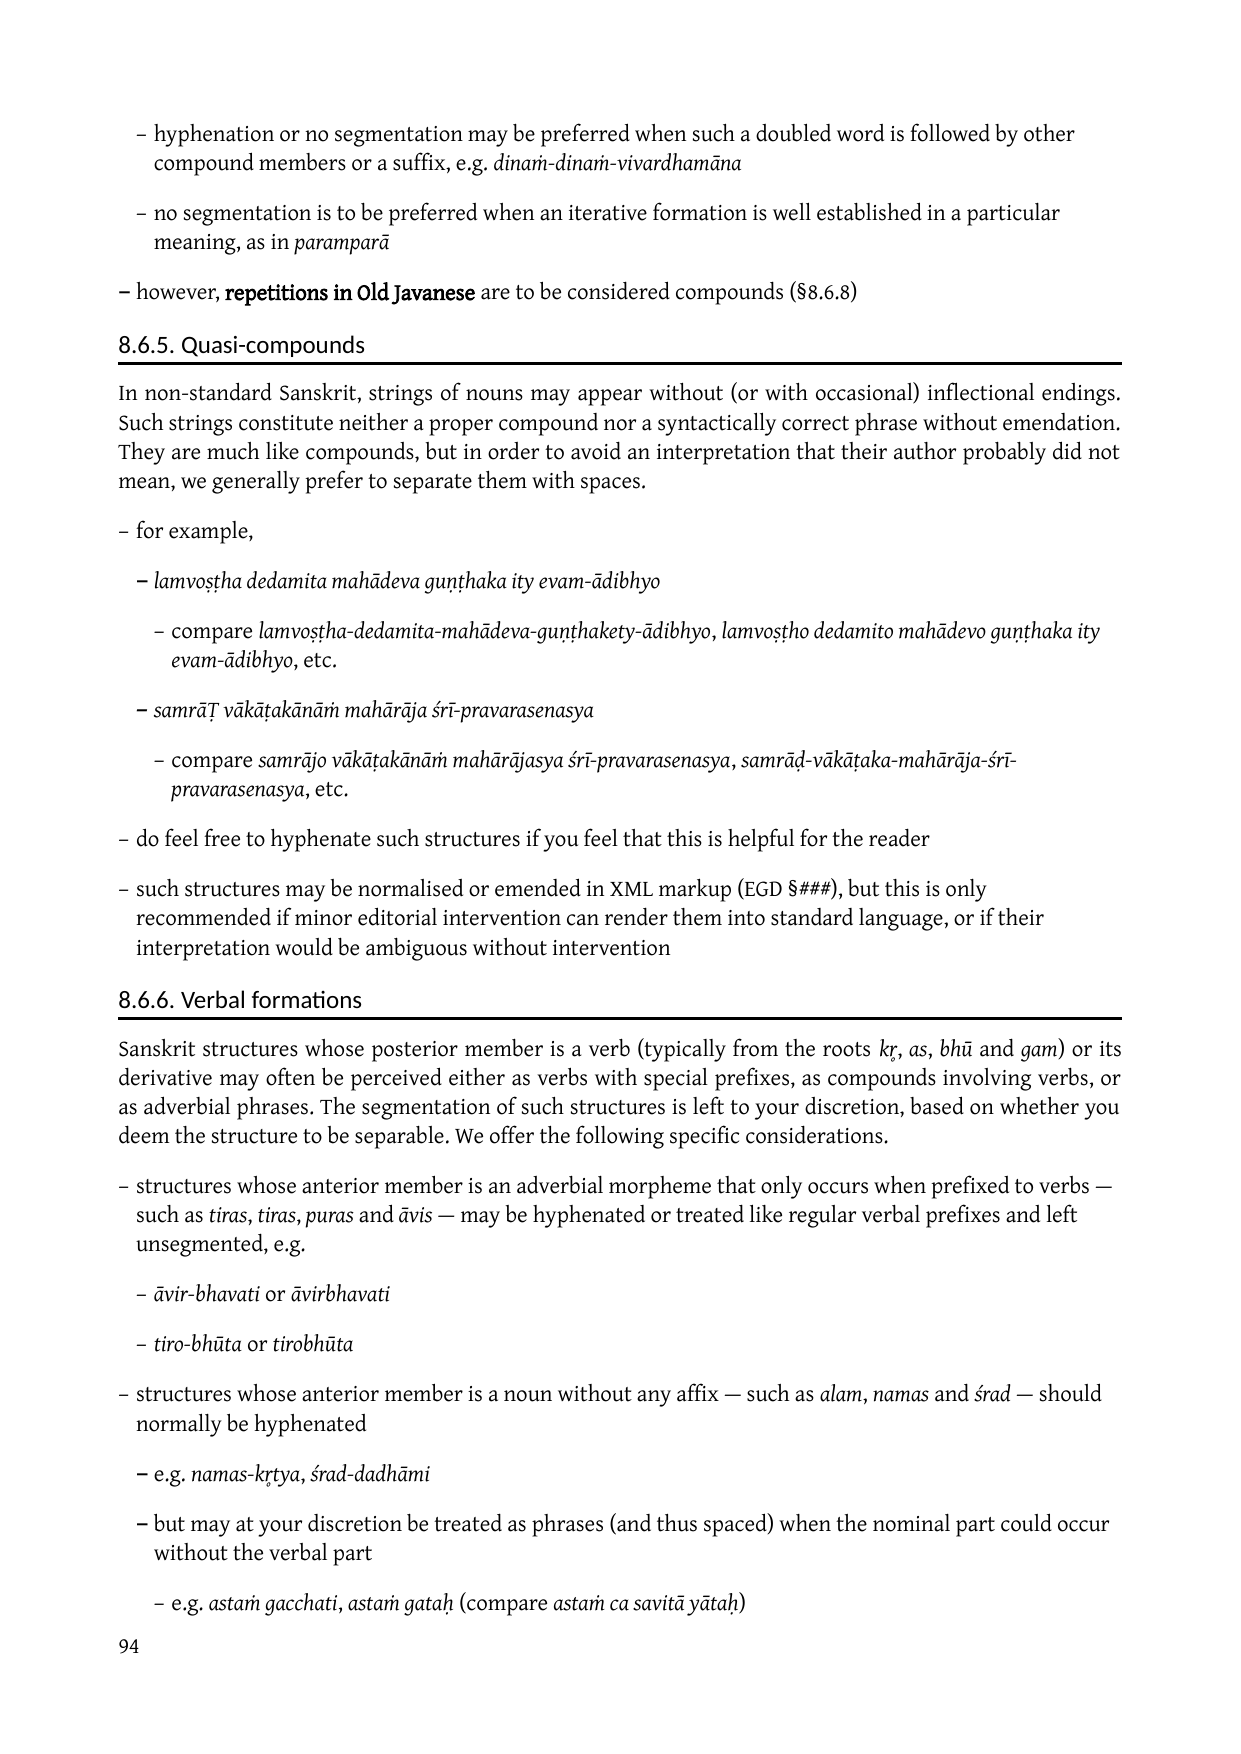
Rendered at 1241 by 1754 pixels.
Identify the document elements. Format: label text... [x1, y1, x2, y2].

list e.g. namas-kr̥tya, śrad-dadhāmi [136, 1458, 1122, 1487]
list samrāṬ vākāṭakānāṁ mahārāja śrī-pravarasenasya [136, 694, 1122, 723]
list but may at your discretion be treated as phrases (and thus spaced) when the nominal part could occur without the verbal part [136, 1508, 1122, 1566]
text Sanskrit structures whose posterior member is a verb (typically from the roots kr̥, as, bhū and gam) or its derivative may often be perceived either as verbs with special prefixes, as compounds involving verbs, or as adverbial phrases. The segmentation of such structures is left to your discretion, based on whether you deem the structure to be separable. We offer the following specific considerations. [118, 1033, 1122, 1149]
list however, repetitions in Old Javanese are to be considered compounds (§8.6.8) [118, 276, 1122, 306]
list do feel free to hyphenate such structures if you feel that this is helpful for the reader [118, 823, 1122, 852]
list e.g. astaṁ gacchati, astaṁ gataḥ (compare astaṁ ca savitā yātaḥ) [153, 1587, 1122, 1616]
list for example, [118, 515, 1122, 544]
list structures whose anterior member is an adverbial morpheme that only occurs when prefixed to verbs — such as tiras, tiras, puras and āvis — may be hyphenated or treated like regular verbal prefixes and left unsegmented, e.g. [118, 1170, 1122, 1258]
list lamvoṣṭha dedamita mahādeva guṇṭhaka ity evam-ādibhyo [136, 565, 1122, 594]
list tiro-bhūta or tirobhūta [136, 1328, 1122, 1358]
list no segmentation is to be preferred when an iterative formation is well established in a particular meaning, as in paramparā [136, 197, 1122, 256]
subtitle Quasi-compounds [118, 326, 1122, 362]
list hyphenation or no segmentation may be preferred when such a doubled word is followed by other compound members or a suffix, e.g. dinaṁ-dinaṁ-vivardhamāna [136, 118, 1122, 176]
list structures whose anterior member is a noun without any affix — such as alam, namas and śrad — should normally be hyphenated [118, 1378, 1122, 1437]
text In non-standard Sanskrit, strings of nouns may appear without (or with occasional) inflectional endings. Such strings constitute neither a proper compound nor a syntactically correct phrase without emendation. They are much like compounds, but in order to avoid an interpretation that their author probably did not mean, we generally prefer to separate them with spaces. [118, 377, 1122, 494]
subtitle Verbal formations [118, 982, 1122, 1017]
list compare lamvoṣṭha-dedamita-mahādeva-guṇṭhakety-ādibhyo, lamvoṣṭho dedamito mahādevo guṇṭhaka ity evam-ādibhyo, etc. [153, 615, 1122, 673]
list āvir-bhavati or āvirbhavati [136, 1278, 1122, 1308]
list compare samrājo vākāṭakānāṁ mahārājasya śrī-pravarasenasya, samrāḍ-vākāṭaka-mahārāja-śrī-pravarasenasya, etc. [153, 744, 1122, 802]
list such structures may be normalised or emended in XML markup (EGD §###), but this is only recommended if minor editorial intervention can render them into standard language, or if their interpretation would be ambiguous without intervention [118, 873, 1122, 961]
